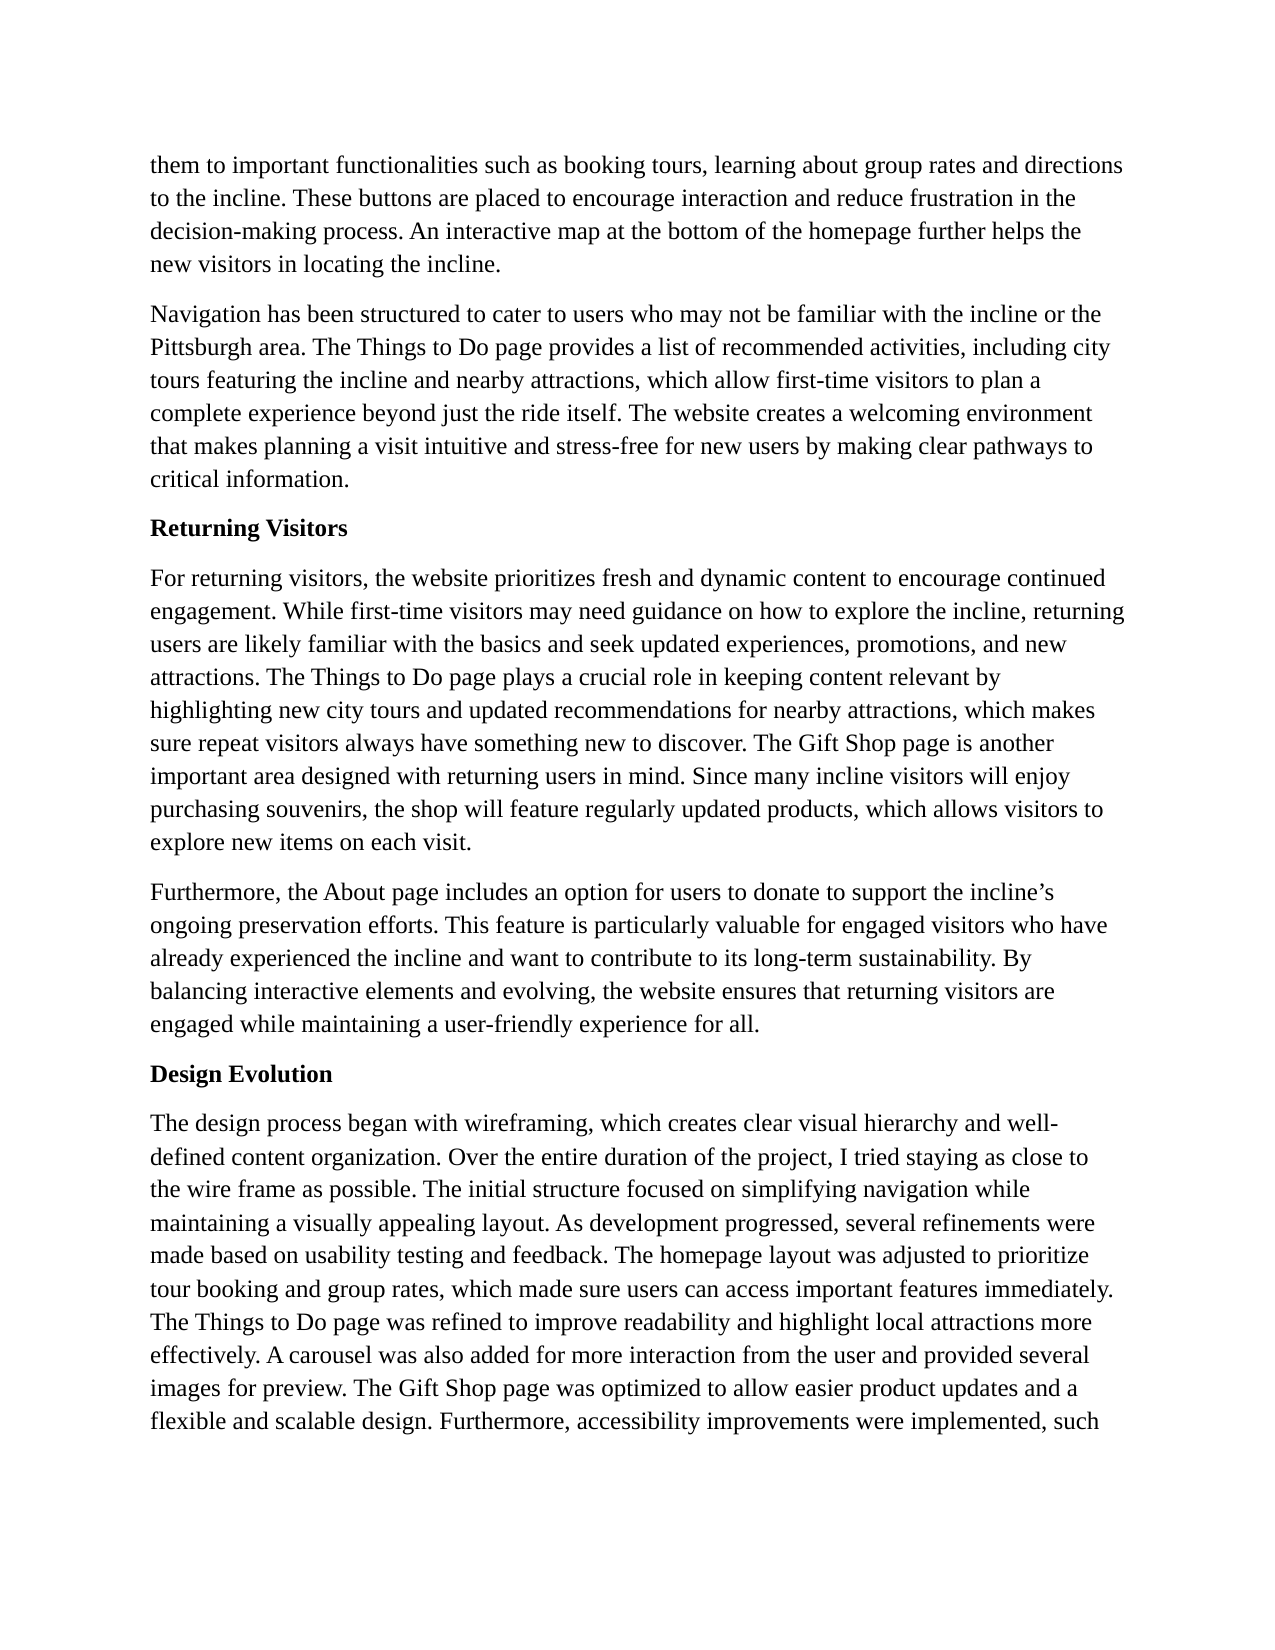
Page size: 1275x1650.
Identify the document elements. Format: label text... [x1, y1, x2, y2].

text Returning Visitors [150, 513, 1125, 542]
text Furthermore, the About page includes an option for users to donate to support the incline’s ongoing preservation efforts. This feature is particularly valuable for engaged visitors who have already experienced the incline and want to contribute to its long-term sustainability. By balancing interactive elements and evolving, the website ensures that returning visitors are engaged while maintaining a user-friendly experience for all. [150, 877, 1125, 1038]
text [150, 150, 1125, 278]
text Design Evolution [150, 1059, 1125, 1088]
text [150, 1108, 1125, 1434]
text For returning visitors, the website prioritizes fresh and dynamic content to encourage continued engagement. While first-time visitors may need guidance on how to explore the incline, returning users are likely familiar with the basics and seek updated experiences, promotions, and new attractions. The Things to Do page plays a crucial role in keeping content relevant by highlighting new city tours and updated recommendations for nearby attractions, which makes sure repeat visitors always have something new to discover. The Gift Shop page is another important area designed with returning users in mind. Since many incline visitors will enjoy purchasing souvenirs, the shop will feature regularly updated products, which allows visitors to explore new items on each visit. [150, 563, 1125, 856]
text Navigation has been structured to cater to users who may not be familiar with the incline or the Pittsburgh area. The Things to Do page provides a list of recommended activities, including city tours featuring the incline and nearby attractions, which allow first-time visitors to plan a complete experience beyond just the ride itself. The website creates a welcoming environment that makes planning a visit intuitive and stress-free for new users by making clear pathways to critical information. [150, 299, 1125, 493]
